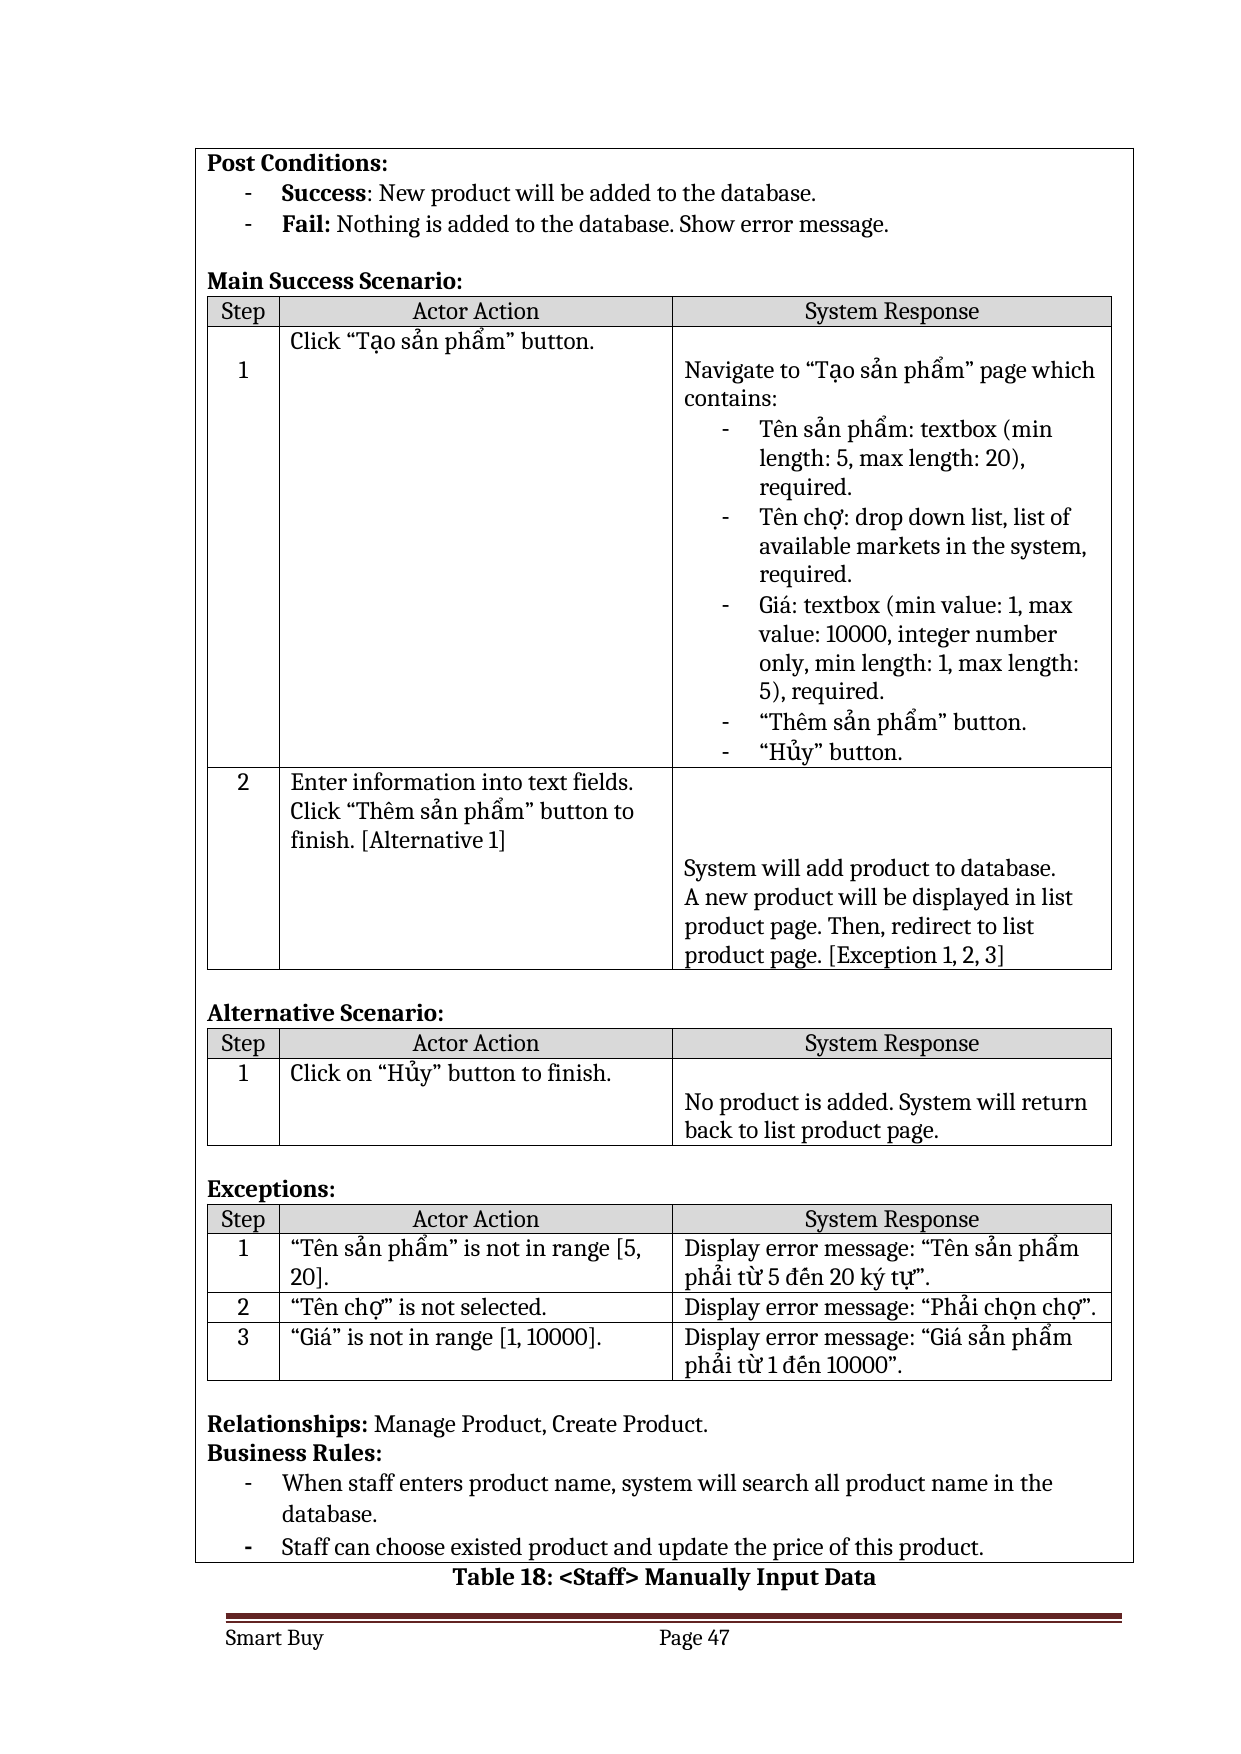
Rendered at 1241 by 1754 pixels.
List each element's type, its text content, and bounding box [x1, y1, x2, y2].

text Table 18: <Staff> Manually Input Data [207, 1563, 1122, 1592]
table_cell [196, 149, 1133, 1562]
